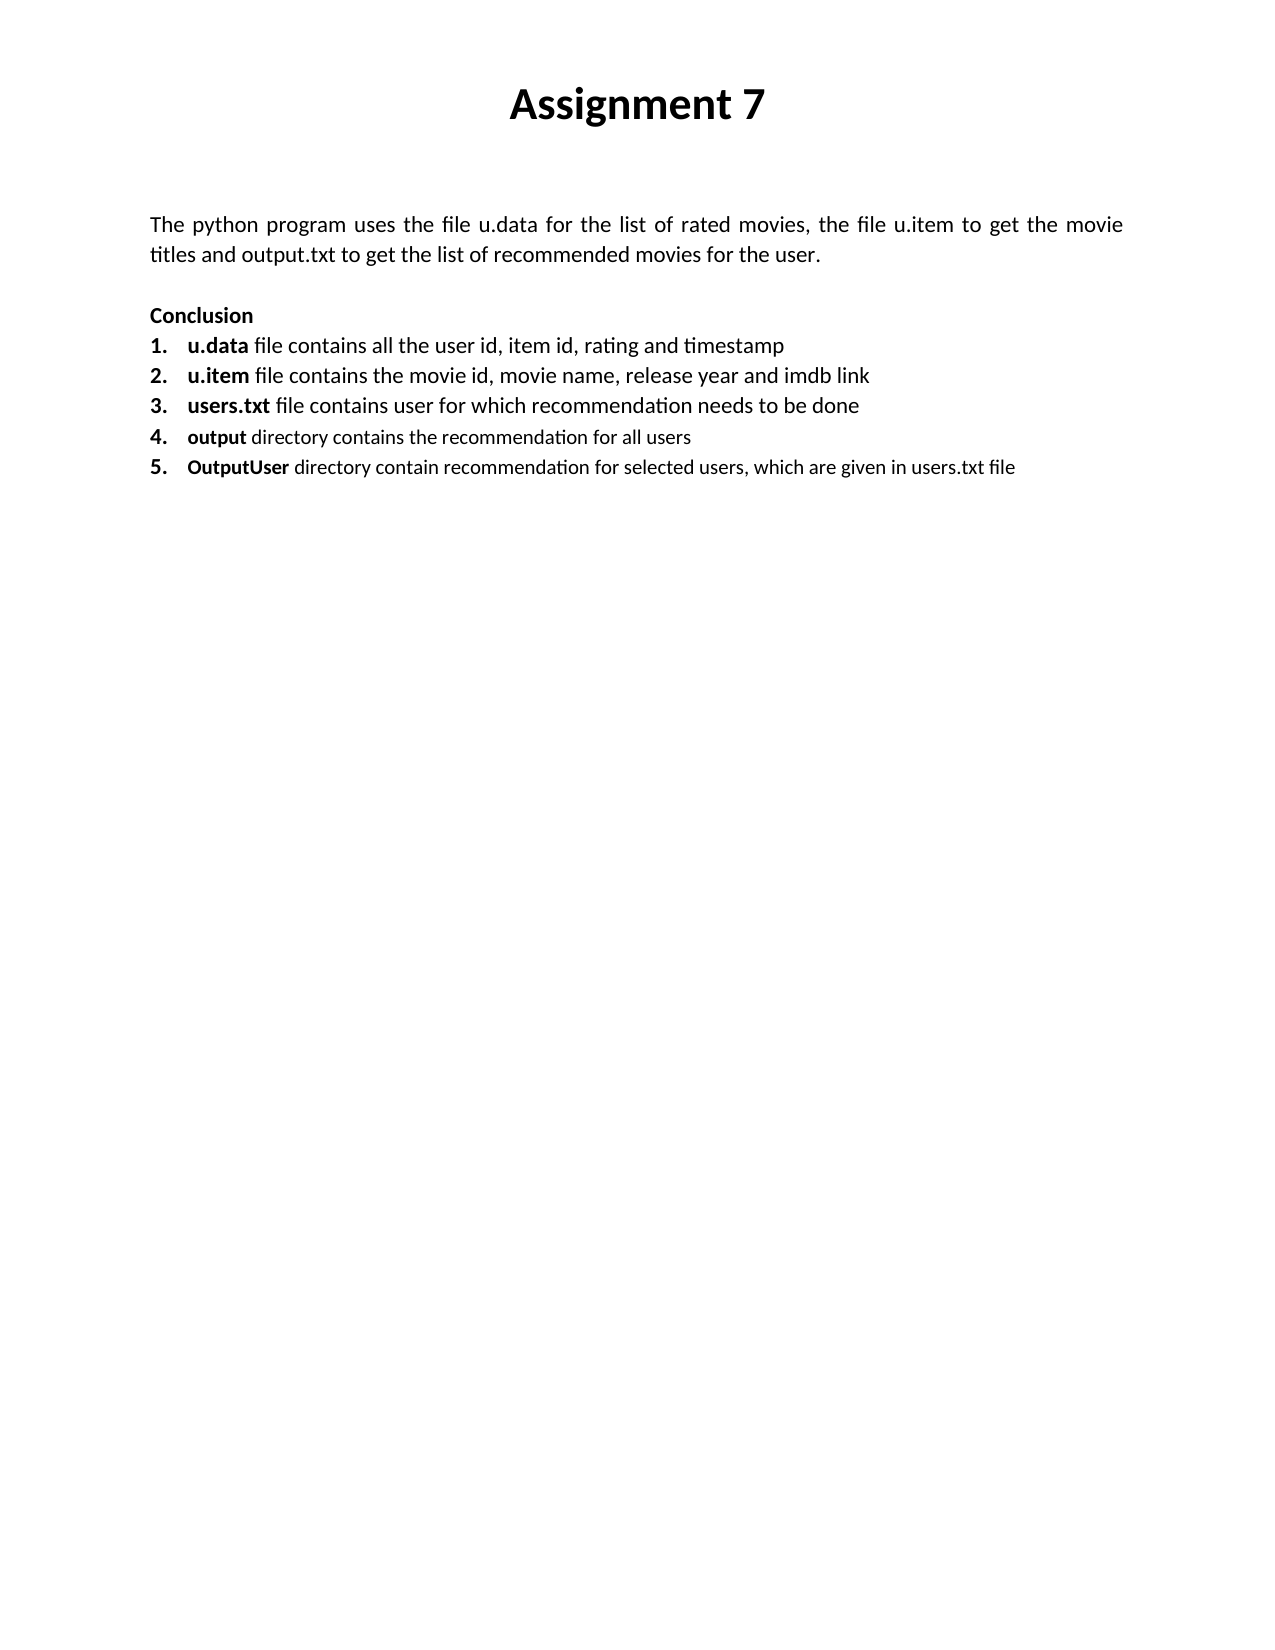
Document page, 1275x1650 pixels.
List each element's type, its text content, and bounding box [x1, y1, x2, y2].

list output directory contains the recommendation for all users [150, 422, 1125, 450]
list users.txt file contains user for which recommendation needs to be done [150, 392, 1125, 420]
list u.data file contains all the user id, item id, rating and timestamp [150, 331, 1125, 359]
list OutputUser directory contain recommendation for selected users, which are given in users.txt file [150, 452, 1125, 480]
text Conclusion [150, 301, 1125, 329]
text The python program uses the file u.data for the list of rated movies, the file u.item to get the movie titles and output.txt to get the list of recommended movies for the user. [150, 210, 1125, 269]
list u.item file contains the movie id, movie name, release year and imdb link [150, 361, 1125, 389]
